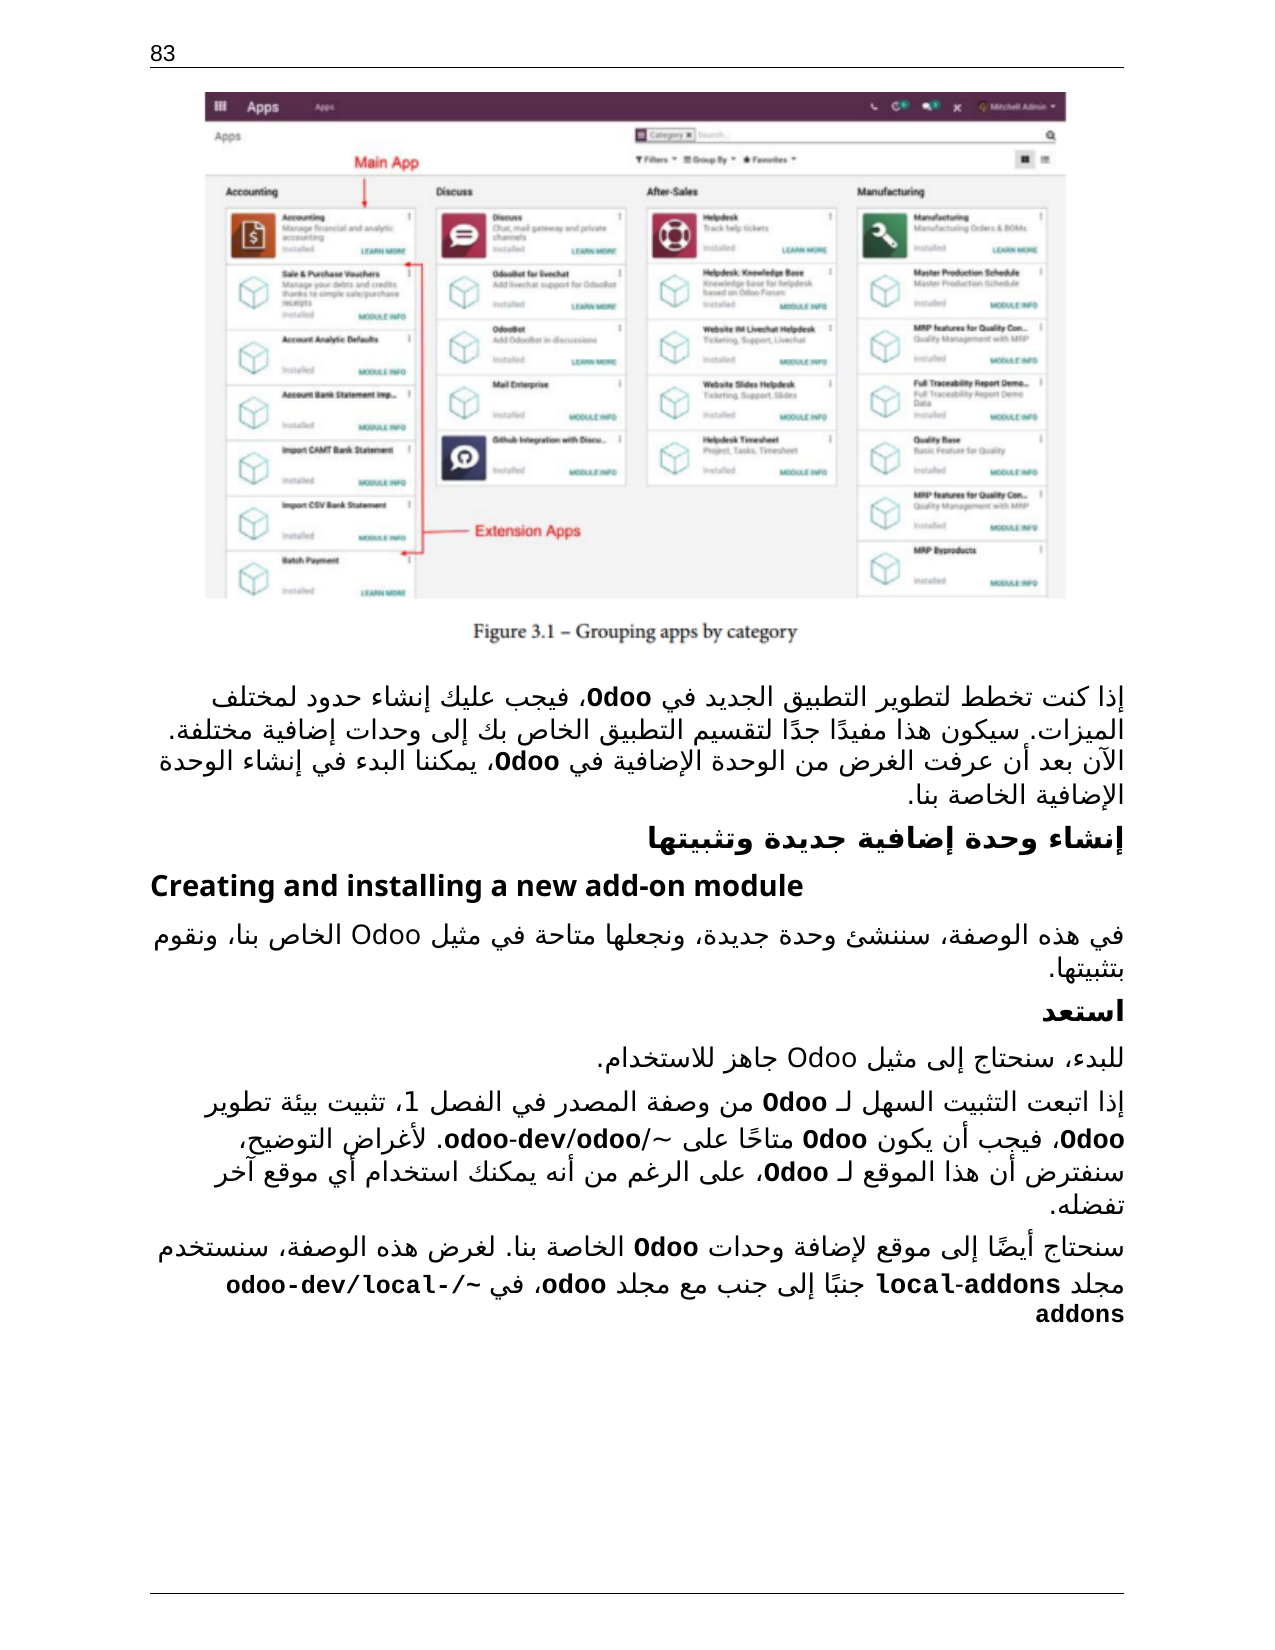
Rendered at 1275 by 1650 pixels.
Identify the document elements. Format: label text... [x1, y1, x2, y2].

text للبدء، سنحتاج إلى مثيل Odoo جاهز للاستخدام. [150, 1039, 1125, 1076]
text إنشاء وحدة إضافية جديدة وتثبيتها [150, 821, 1125, 855]
text Creating and installing a new add-on module [150, 865, 1125, 905]
text في هذه الوصفة، سننشئ وحدة جديدة، ونجعلها متاحة في مثيل Odoo الخاص بنا، ونقوم بتثبيتها. [150, 915, 1125, 984]
text استعد [150, 994, 1125, 1028]
text سنحتاج أيضًا إلى موقع لإضافة وحدات Odoo الخاصة بنا. لغرض هذه الوصفة، سنستخدم مجلد local-addons جنبًا إلى جنب مع مجلد odoo، في ~/odoo-dev/local-addons [150, 1231, 1125, 1330]
text إذا كنت تخطط لتطوير التطبيق الجديد في Odoo، فيجب عليك إنشاء حدود لمختلف الميزات. سيكون هذا مفيدًا جدًا لتقسيم التطبيق الخاص بك إلى وحدات إضافية مختلفة. الآن بعد أن عرفت الغرض من الوحدة الإضافية في Odoo، يمكننا البدء في إنشاء الوحدة الإضافية الخاصة بنا. [150, 681, 1125, 811]
text إذا اتبعت التثبيت السهل لـ Odoo من وصفة المصدر في الفصل 1، تثبيت بيئة تطوير Odoo، فيجب أن يكون Odoo متاحًا على ~/odoo-dev/odoo. لأغراض التوضيح، سنفترض أن هذا الموقع لـ Odoo، على الرغم من أنه يمكنك استخدام أي موقع آخر تفضله. [150, 1086, 1125, 1221]
